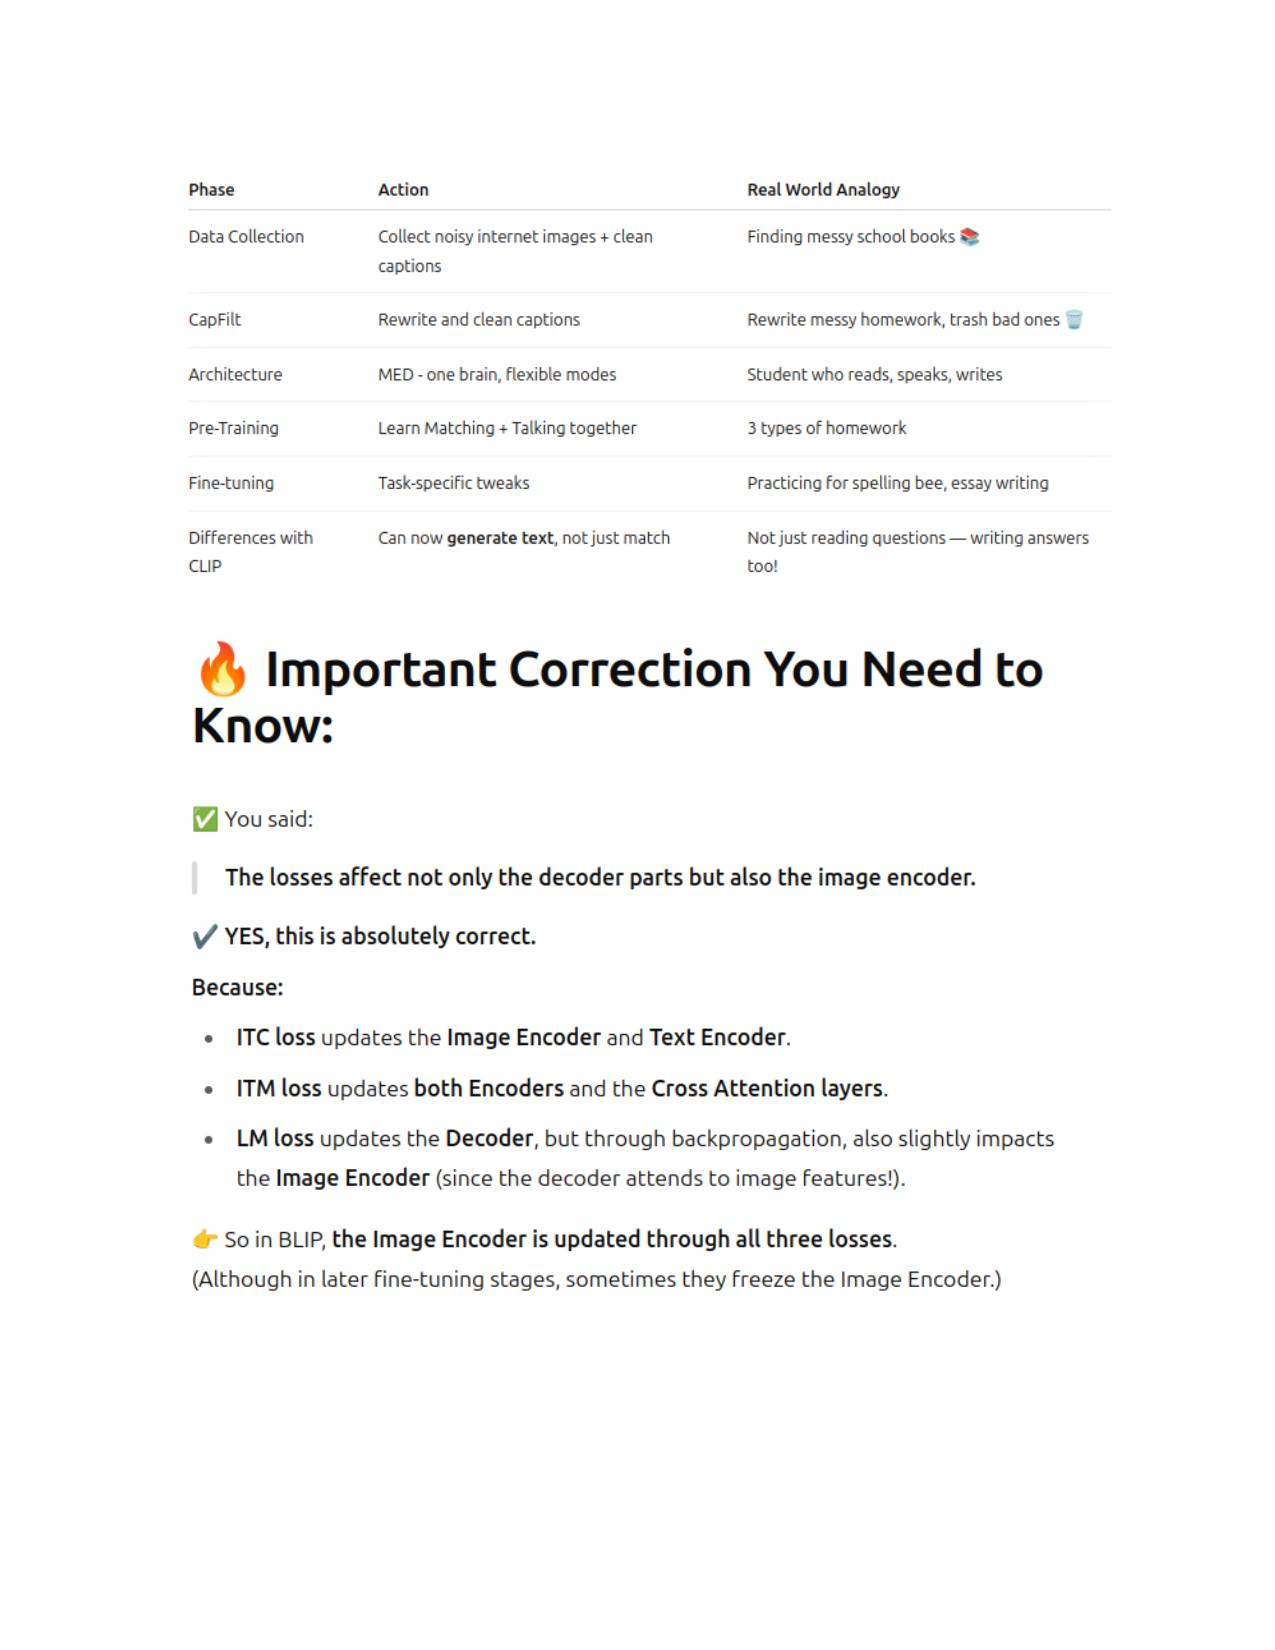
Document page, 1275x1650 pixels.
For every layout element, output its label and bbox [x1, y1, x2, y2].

picture [150, 150, 1125, 607]
picture [150, 630, 1125, 1310]
